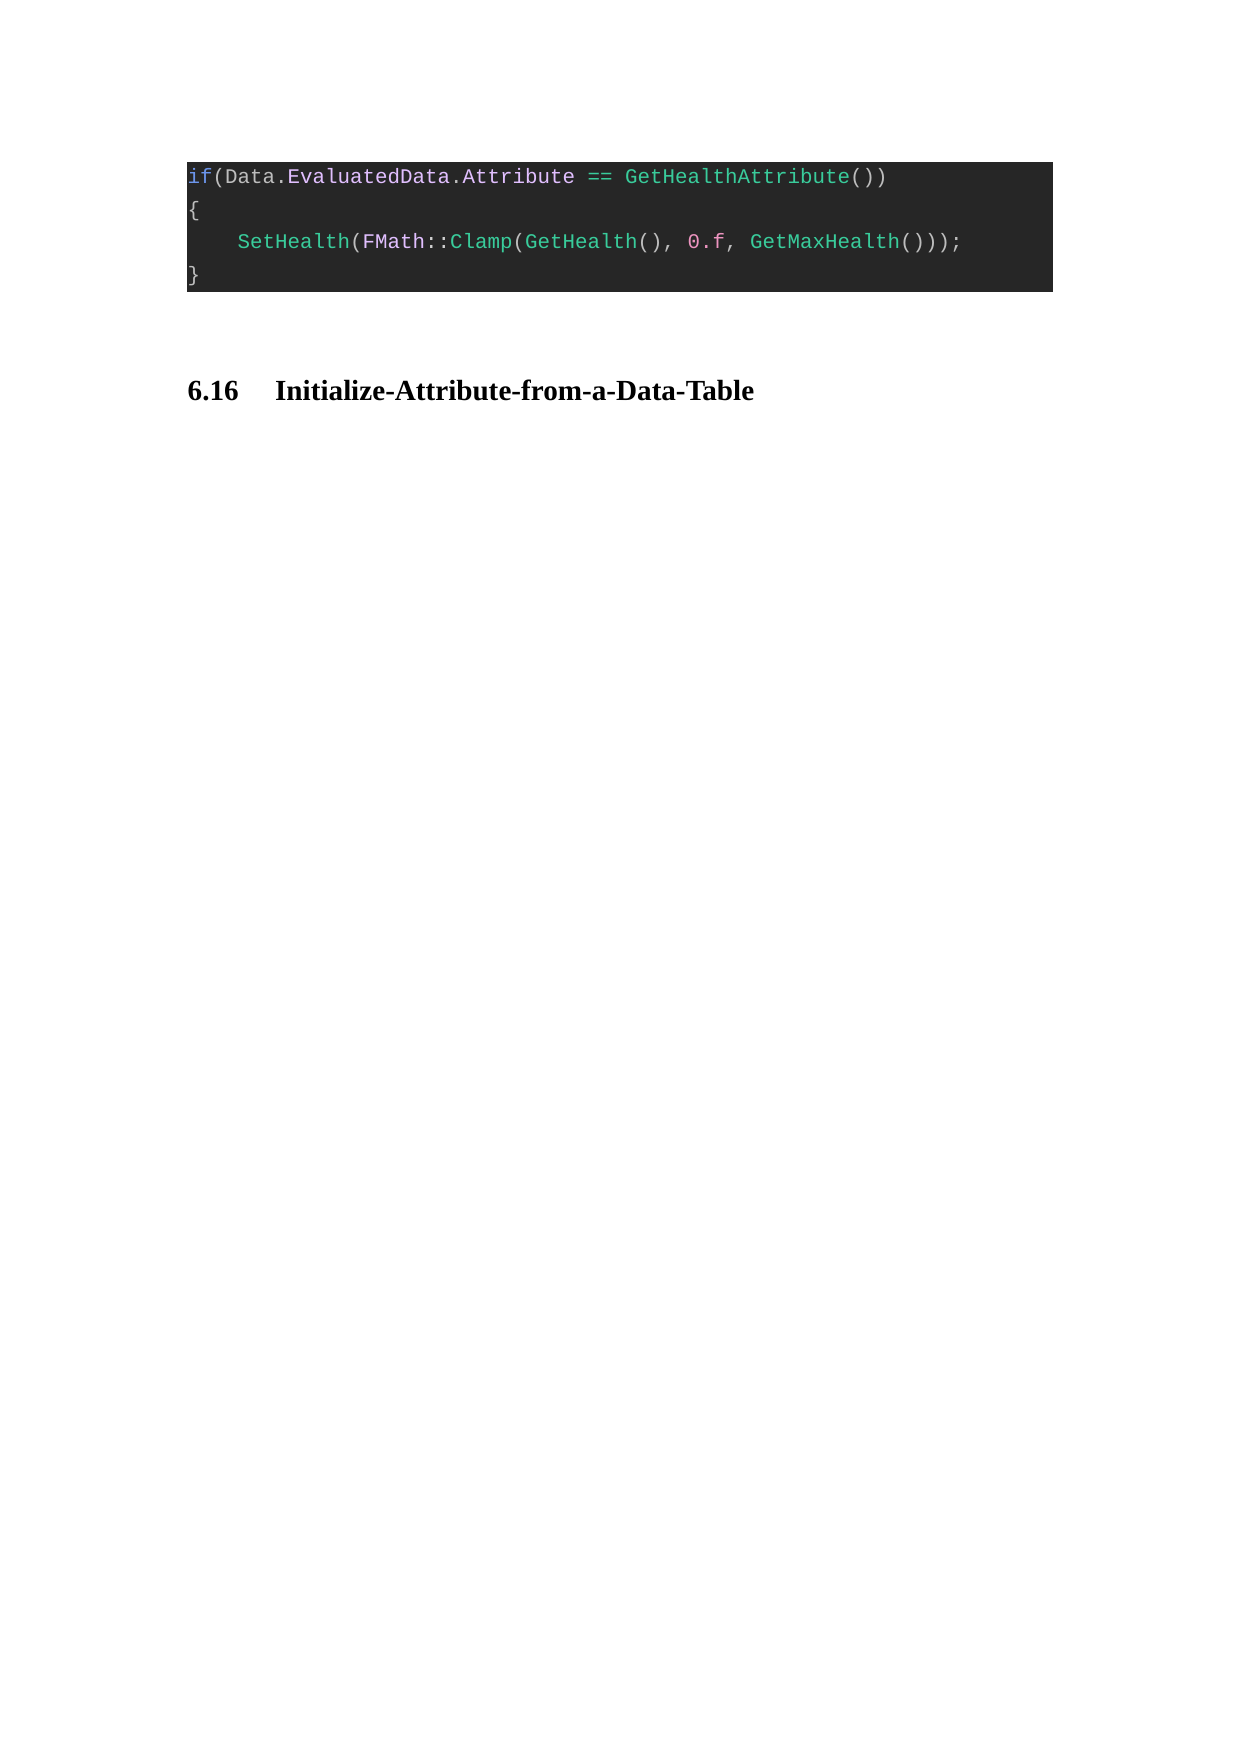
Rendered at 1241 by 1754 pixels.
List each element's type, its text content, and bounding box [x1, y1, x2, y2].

text if(Data.EvaluatedData.Attribute == GetHealthAttribute()) { SetHealth(FMath::Clamp(GetHealth(), 0.f, GetMaxHealth())); } [187, 162, 1053, 292]
list Initialize-Attribute-from-a-Data-Table [187, 357, 1053, 422]
